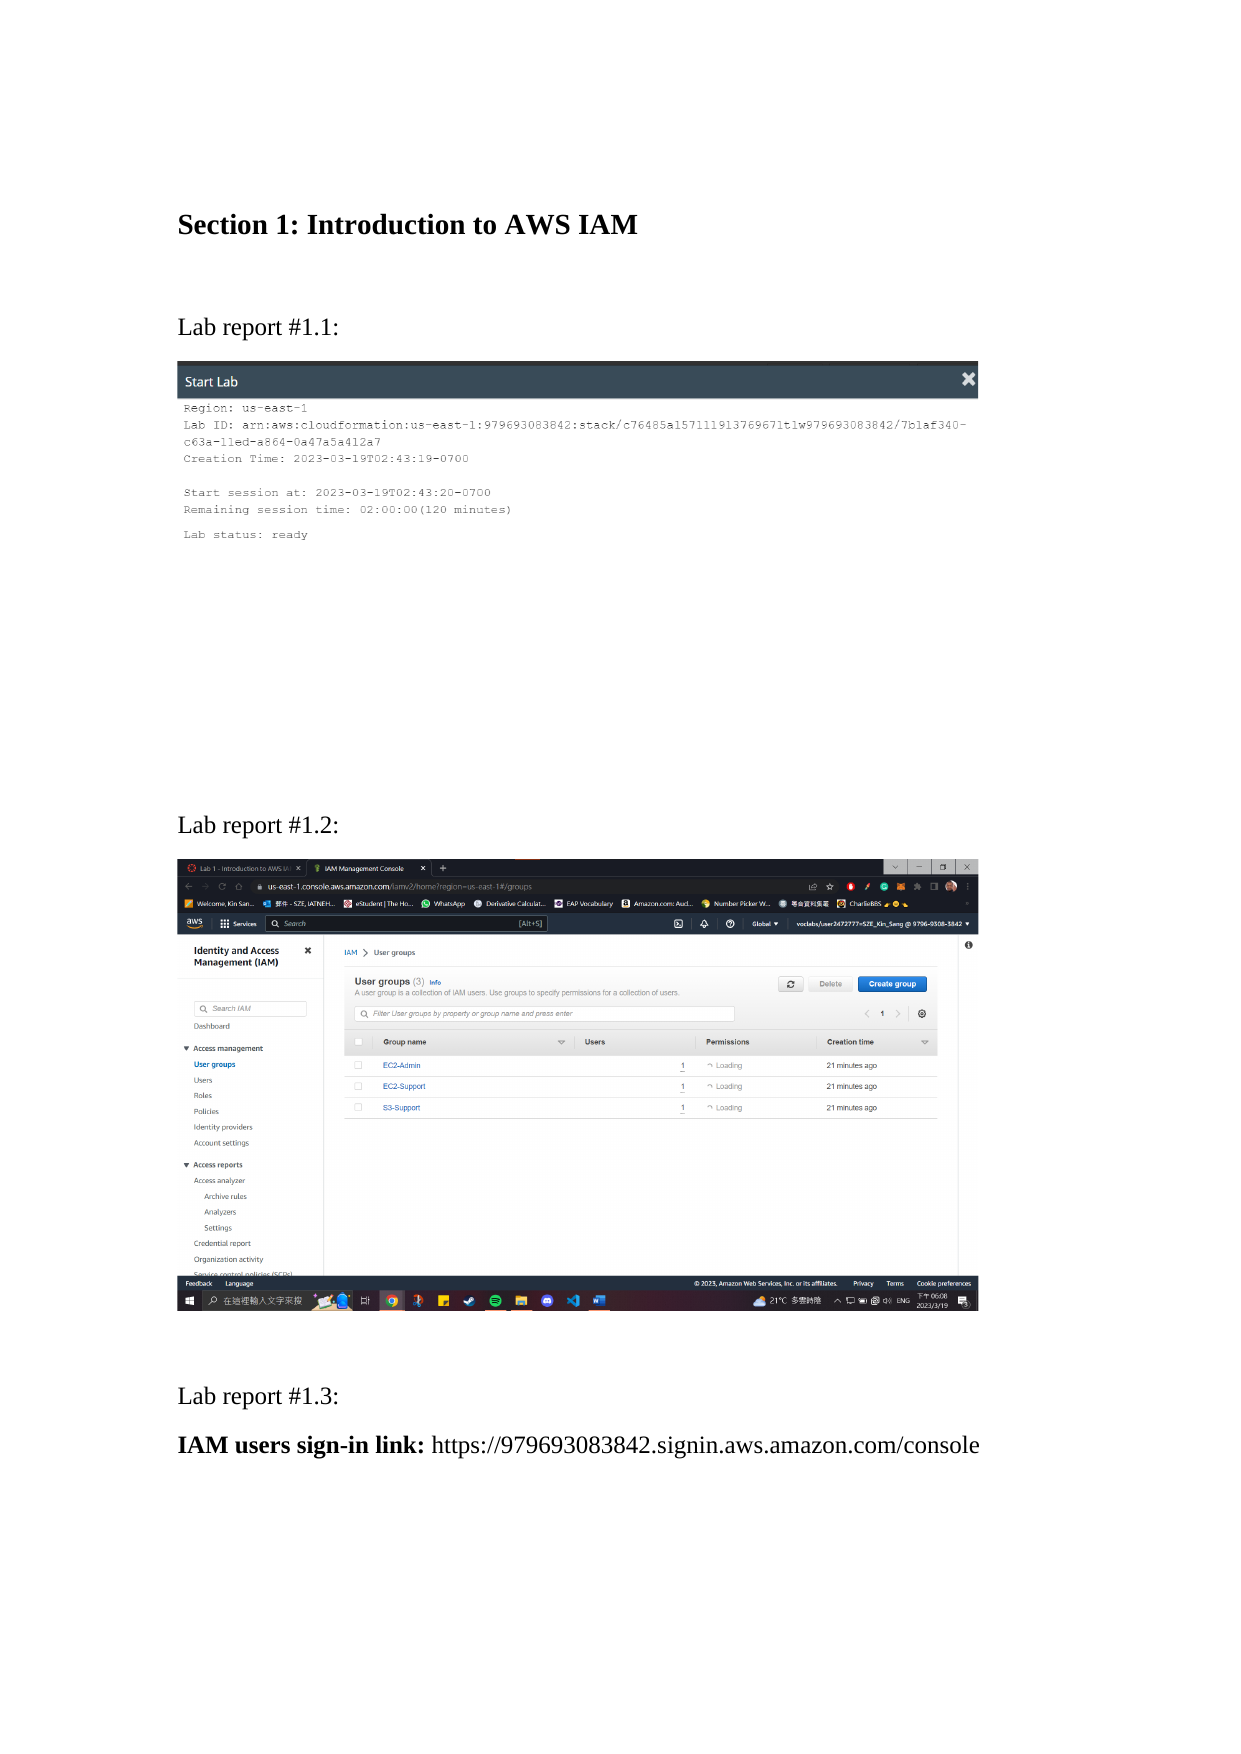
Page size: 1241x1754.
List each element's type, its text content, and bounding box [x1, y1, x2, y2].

text Section 1: Introduction to AWS IAM [177, 207, 1063, 240]
text Lab report #1.3: [177, 1381, 1063, 1409]
text Lab report #1.2: [177, 810, 1063, 839]
picture [177, 361, 979, 740]
text Lab report #1.1: [177, 312, 1063, 340]
picture [177, 859, 979, 1311]
text IAM users sign-in link: https://979693083842.signin.aws.amazon.com/console [177, 1430, 1063, 1459]
